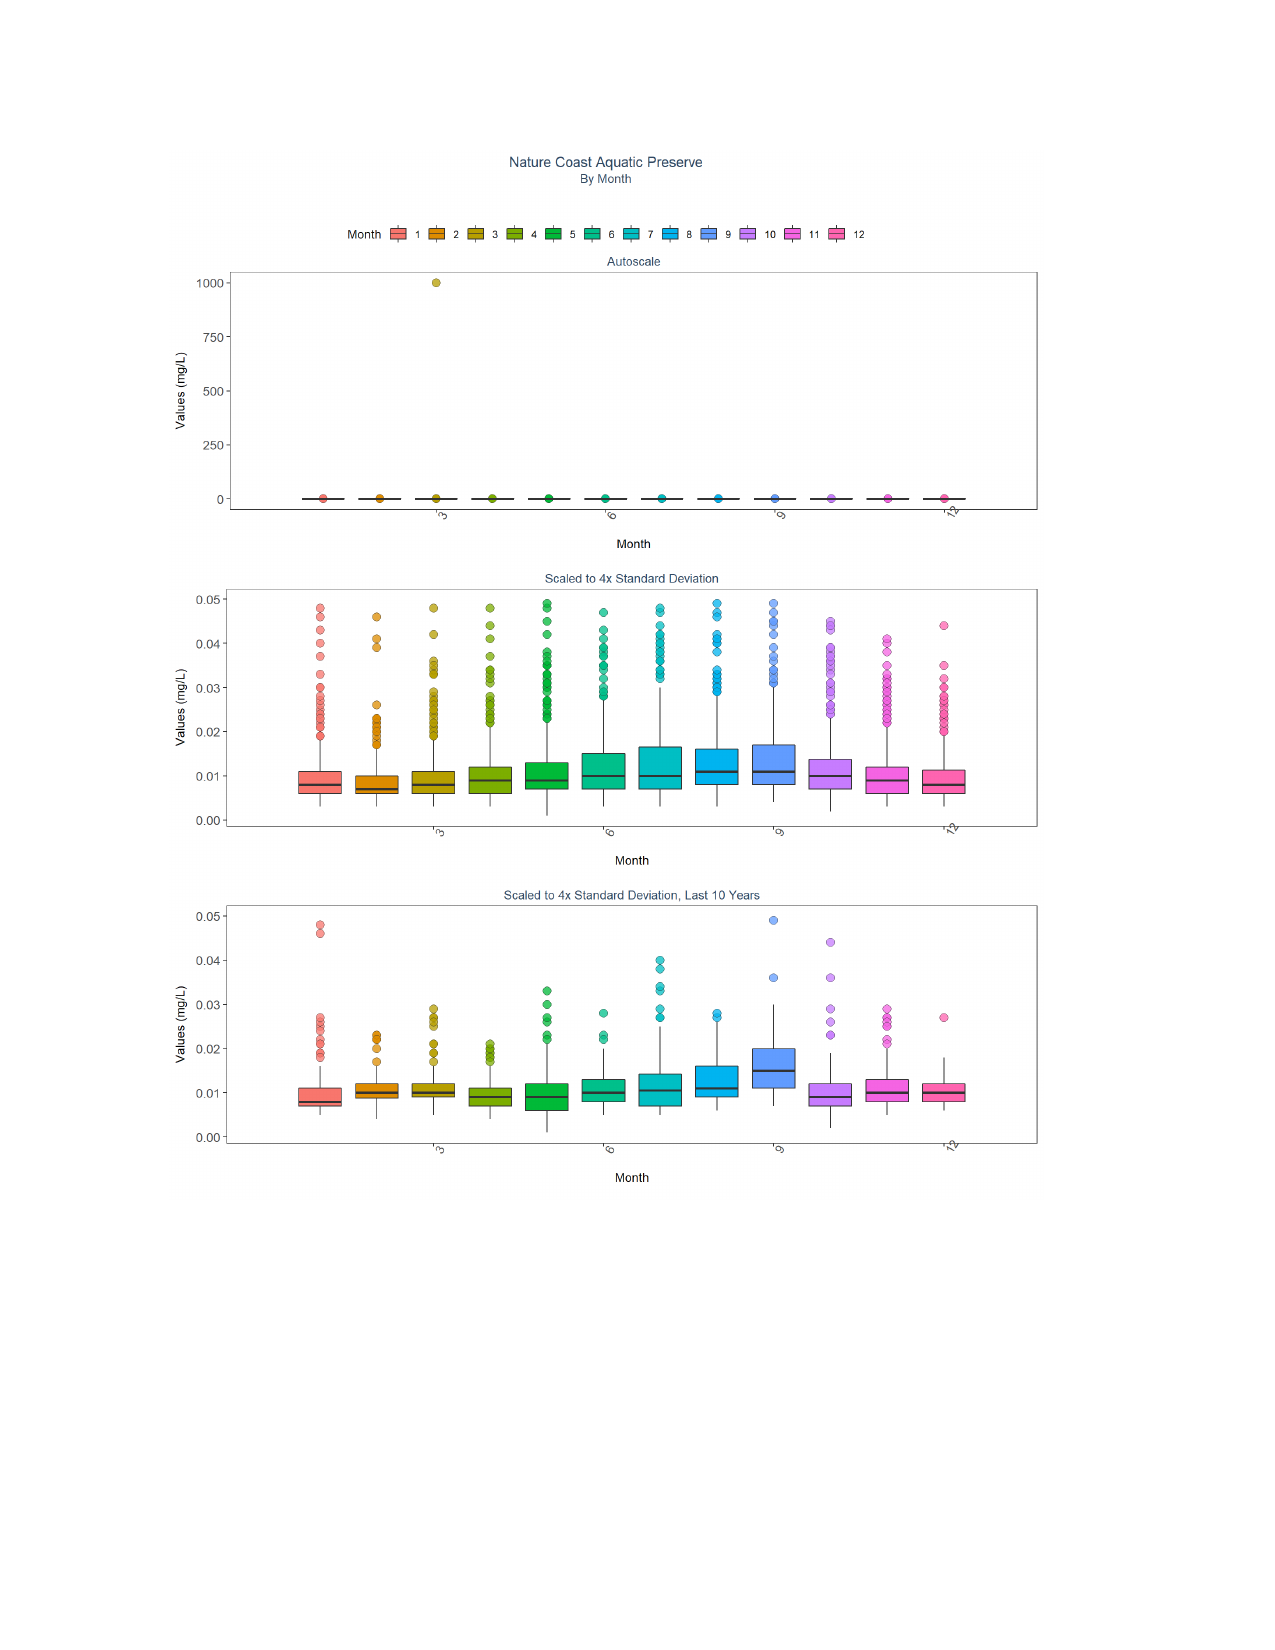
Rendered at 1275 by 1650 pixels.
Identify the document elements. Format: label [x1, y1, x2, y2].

picture [168, 150, 1044, 1200]
